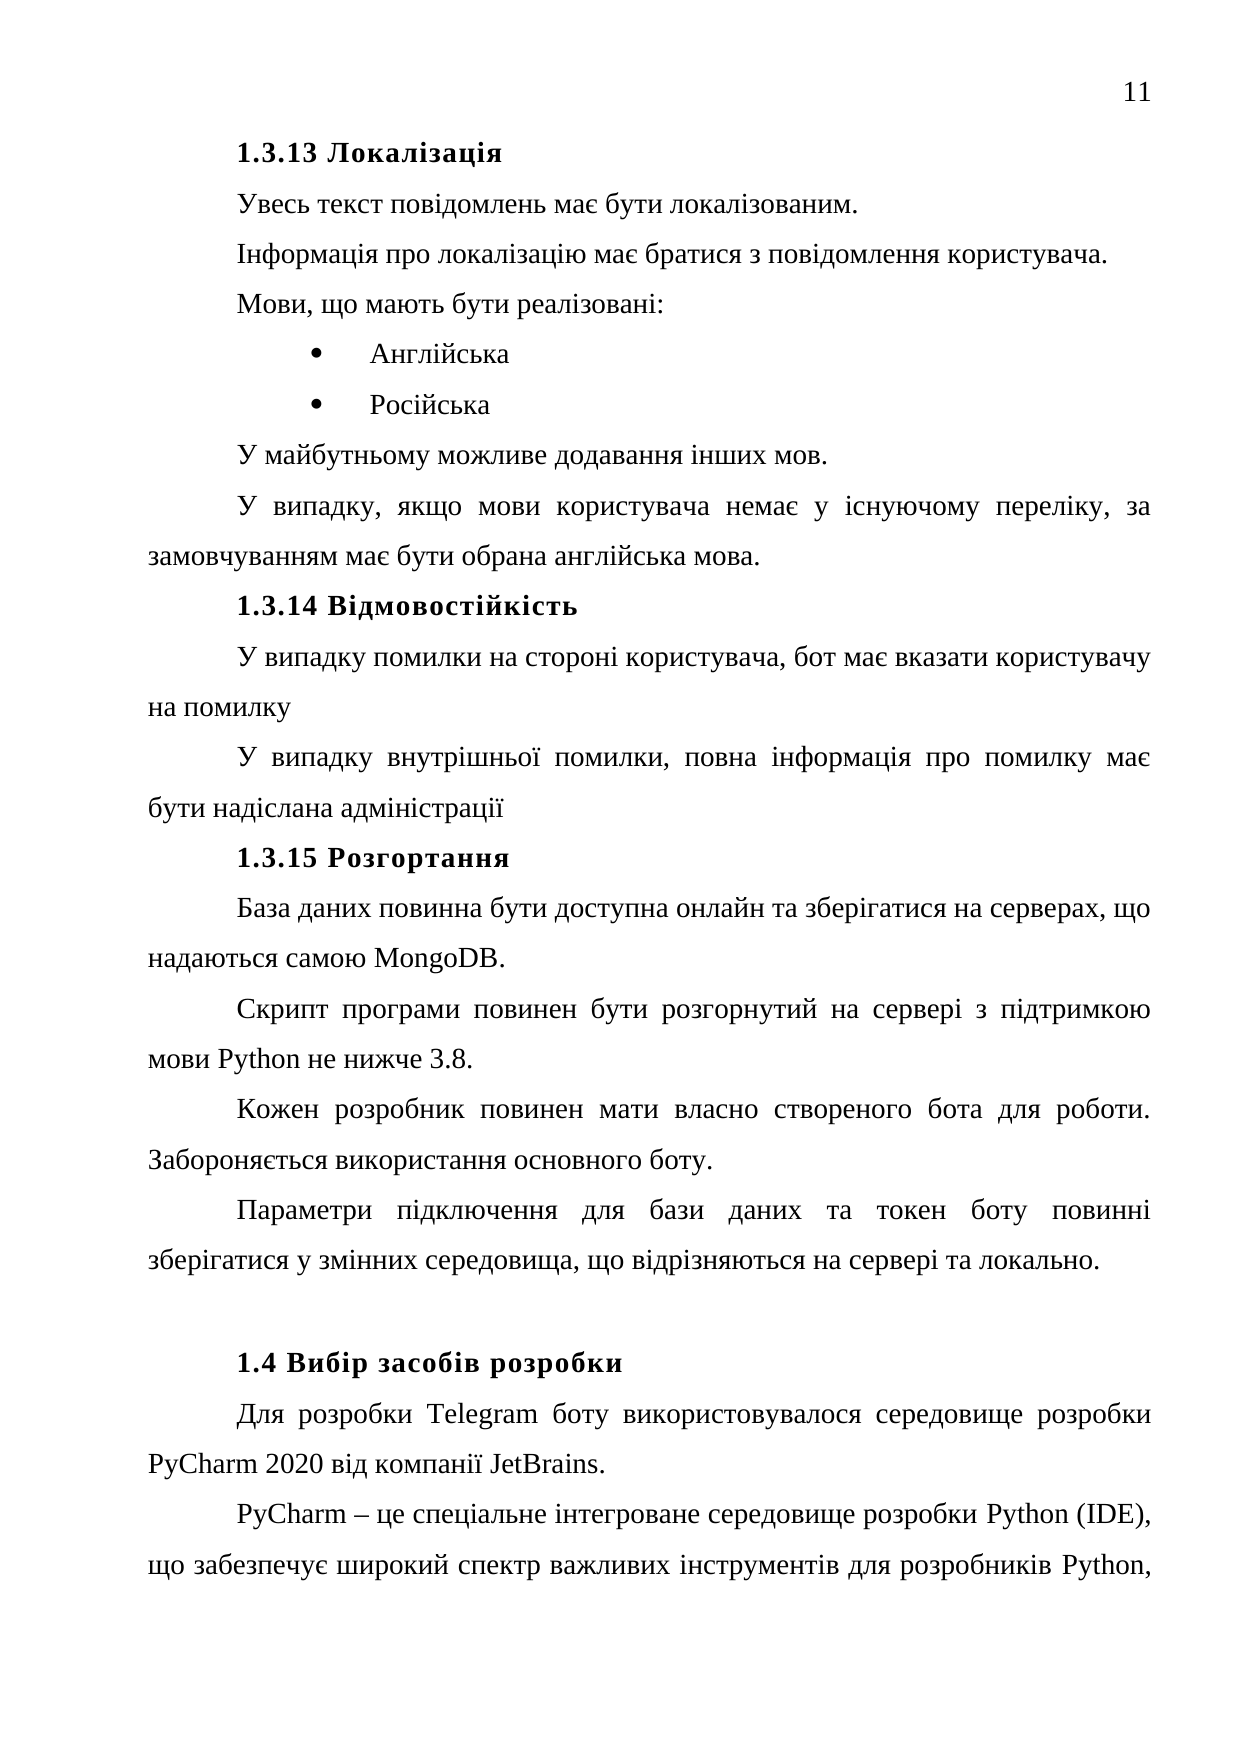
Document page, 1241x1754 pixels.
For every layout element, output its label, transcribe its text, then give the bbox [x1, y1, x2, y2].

text У випадку внутрішньої помилки, повна інформація про помилку має бути надіслана адміністрації [148, 739, 1152, 823]
text У майбутньому можливе додавання інших мов. [148, 437, 1152, 471]
text У випадку, якщо мови користувача немає у існуючому переліку, за замовчуванням має бути обрана англійська мова. [148, 488, 1152, 572]
text Локалізація [148, 135, 1152, 169]
text Кожен розробник повинен мати власно створеного бота для роботи. Забороняється використання основного боту. [148, 1092, 1152, 1175]
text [148, 1497, 1152, 1580]
text Мови, що мають бути реалізовані: [148, 286, 1152, 320]
text Параметри підключення для бази даних та токен боту повинні зберігатися у змінних середовища, що відрізняються на сервері та локально. [148, 1192, 1152, 1276]
text База даних повинна бути доступна онлайн та зберігатися на серверах, що надаються самою MongoDB. [148, 890, 1152, 974]
text Англійська [223, 337, 1152, 370]
text Для розробки Telegram боту використовувалося середовище розробки PyCharm 2020 від компанії JetBrains. [148, 1396, 1152, 1480]
text Увесь текст повідомлень має бути локалізованим. [148, 186, 1152, 219]
text Розгортання [148, 840, 1152, 873]
text Скрипт програми повинен бути розгорнутий на сервері з підтримкою мови Python не нижче 3.8. [148, 991, 1152, 1075]
text Російська [223, 387, 1152, 421]
text Відмовостійкість [148, 588, 1152, 622]
text У випадку помилки на стороні користувача, бот має вказати користувачу на помилку [148, 639, 1152, 723]
text Вибір засобів розробки [148, 1346, 1152, 1379]
text Інформація про локалізацію має братися з повідомлення користувача. [148, 236, 1152, 269]
